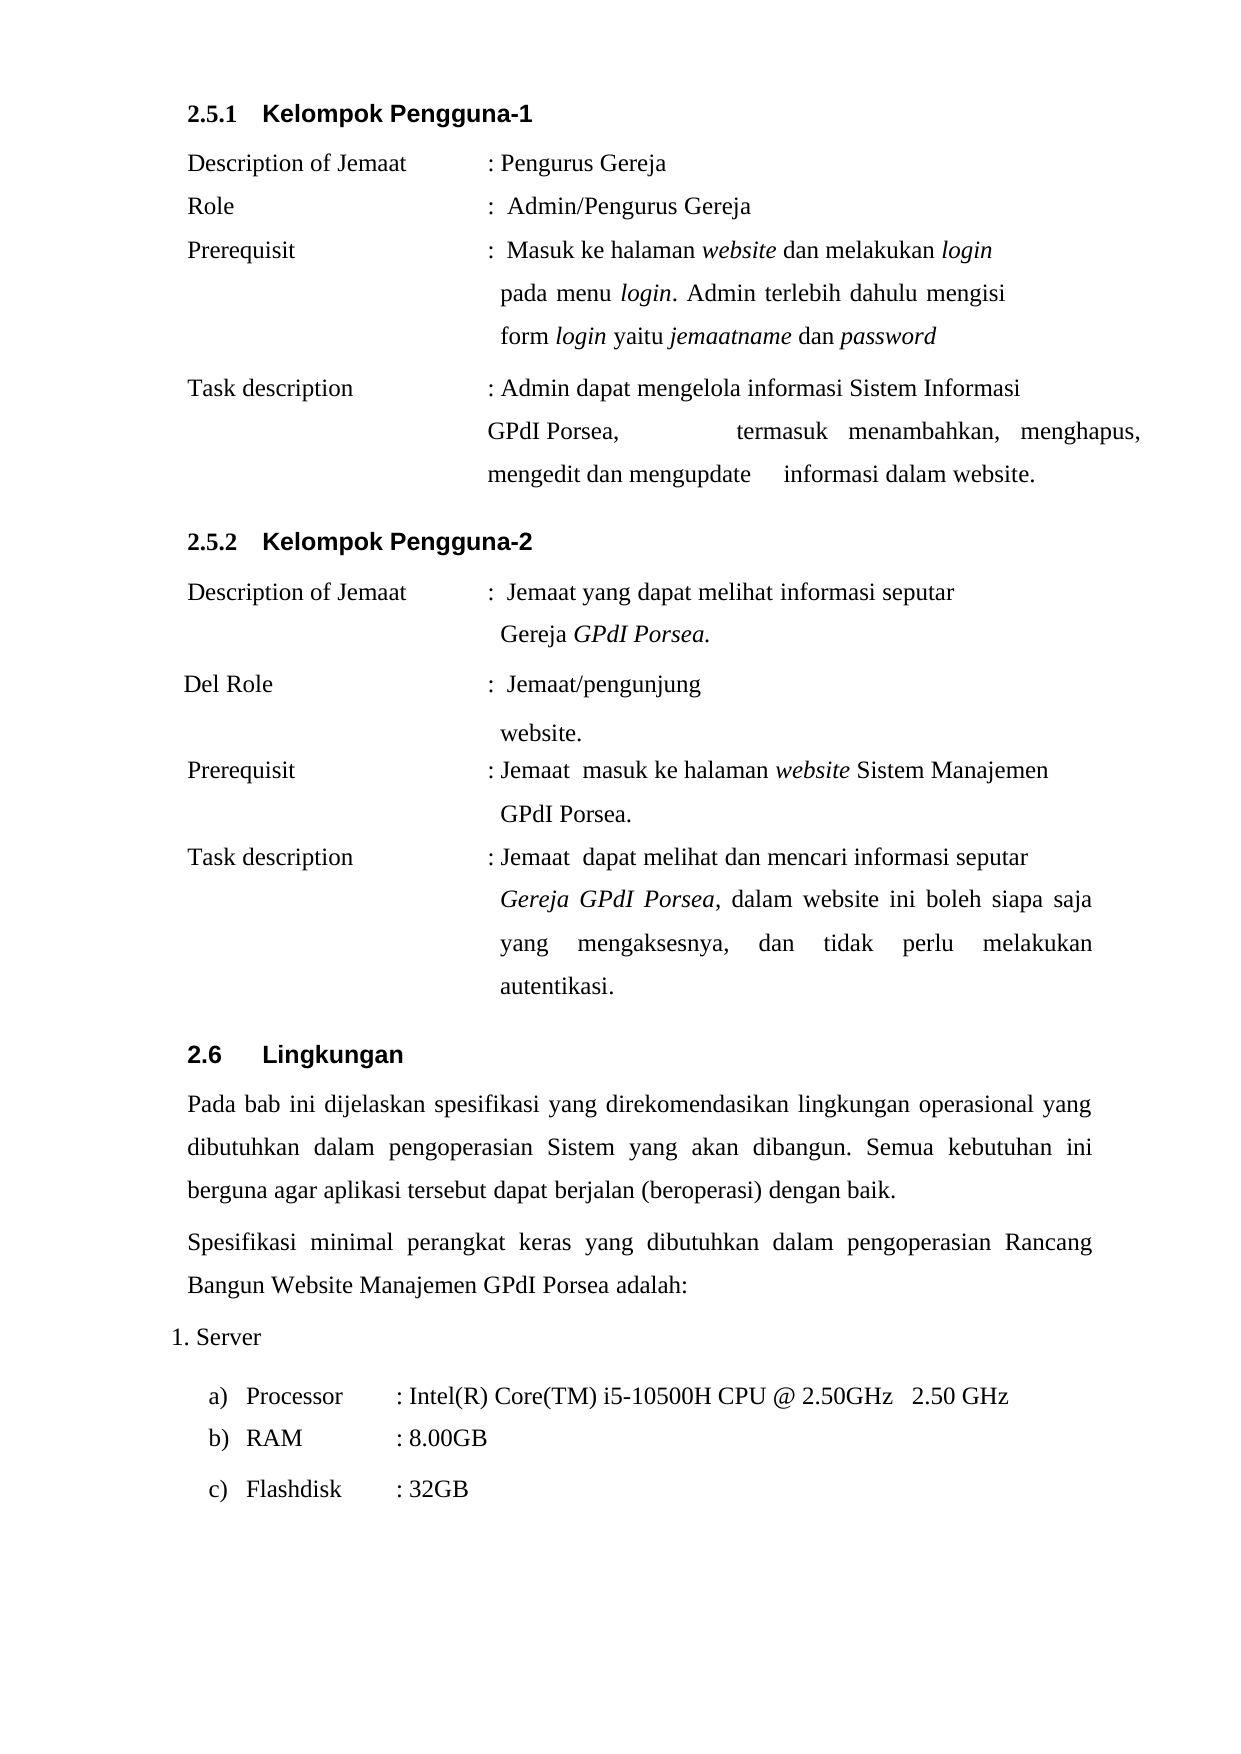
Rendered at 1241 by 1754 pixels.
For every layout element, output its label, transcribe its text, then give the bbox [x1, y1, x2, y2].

text Pada bab ini dijelaskan spesifikasi yang direkomendasikan lingkungan operasional yang dibutuhkan dalam pengoperasian Sistem yang akan dibangun. Semua kebutuhan ini berguna agar aplikasi tersebut dapat berjalan (beroperasi) dengan baik. [187, 1089, 1092, 1204]
text Task description : Jemaat dapat melihat dan mencari informasi seputar [187, 842, 1161, 870]
text Spesifikasi minimal perangkat keras yang dibutuhkan dalam pengoperasian Rancang Bangun Website Manajemen GPdI Porsea adalah: [187, 1227, 1092, 1299]
subtitle Kelompok Pengguna-2 [187, 527, 1161, 556]
list Processor : Intel(R) Core(TM) i5-10500H CPU @ 2.50GHz 2.50 GHz [208, 1381, 1161, 1410]
text 1. Server [171, 1322, 1161, 1350]
text website. [171, 718, 792, 747]
text Del Role : Jemaat/pengunjung [171, 669, 792, 698]
text Gereja GPdI Porsea, dalam website ini boleh siapa saja yang mengaksesnya, dan tidak perlu melakukan autentikasi. [500, 884, 1093, 1000]
subtitle Kelompok Pengguna-1 [187, 99, 1161, 128]
text pada menu login. Admin terlebih dahulu mengisi form login yaitu jemaatname dan password [500, 278, 1005, 350]
text Description of Jemaat : Jemaat yang dapat melihat informasi seputar [187, 577, 1161, 605]
text Role : Admin/Pengurus Gereja [187, 191, 1161, 220]
text Task description : Admin dapat mengelola informasi Sistem Informasi GPdI Porsea, termasuk menambahkan, menghapus, mengedit dan mengupdate informasi dalam website. [187, 373, 1161, 488]
text GPdI Porsea. [500, 799, 1161, 827]
list RAM : 8.00GB [208, 1423, 1161, 1451]
text Gereja GPdI Porsea. [500, 619, 1161, 648]
text Description of Jemaat : Pengurus Gereja [187, 148, 1161, 177]
text Prerequisit : Jemaat masuk ke halaman website Sistem Manajemen [187, 756, 1161, 784]
subtitle Lingkungan [187, 1039, 1161, 1068]
text Prerequisit : Masuk ke halaman website dan melakukan login [187, 235, 1161, 264]
list Flashdisk : 32GB [208, 1474, 1161, 1503]
